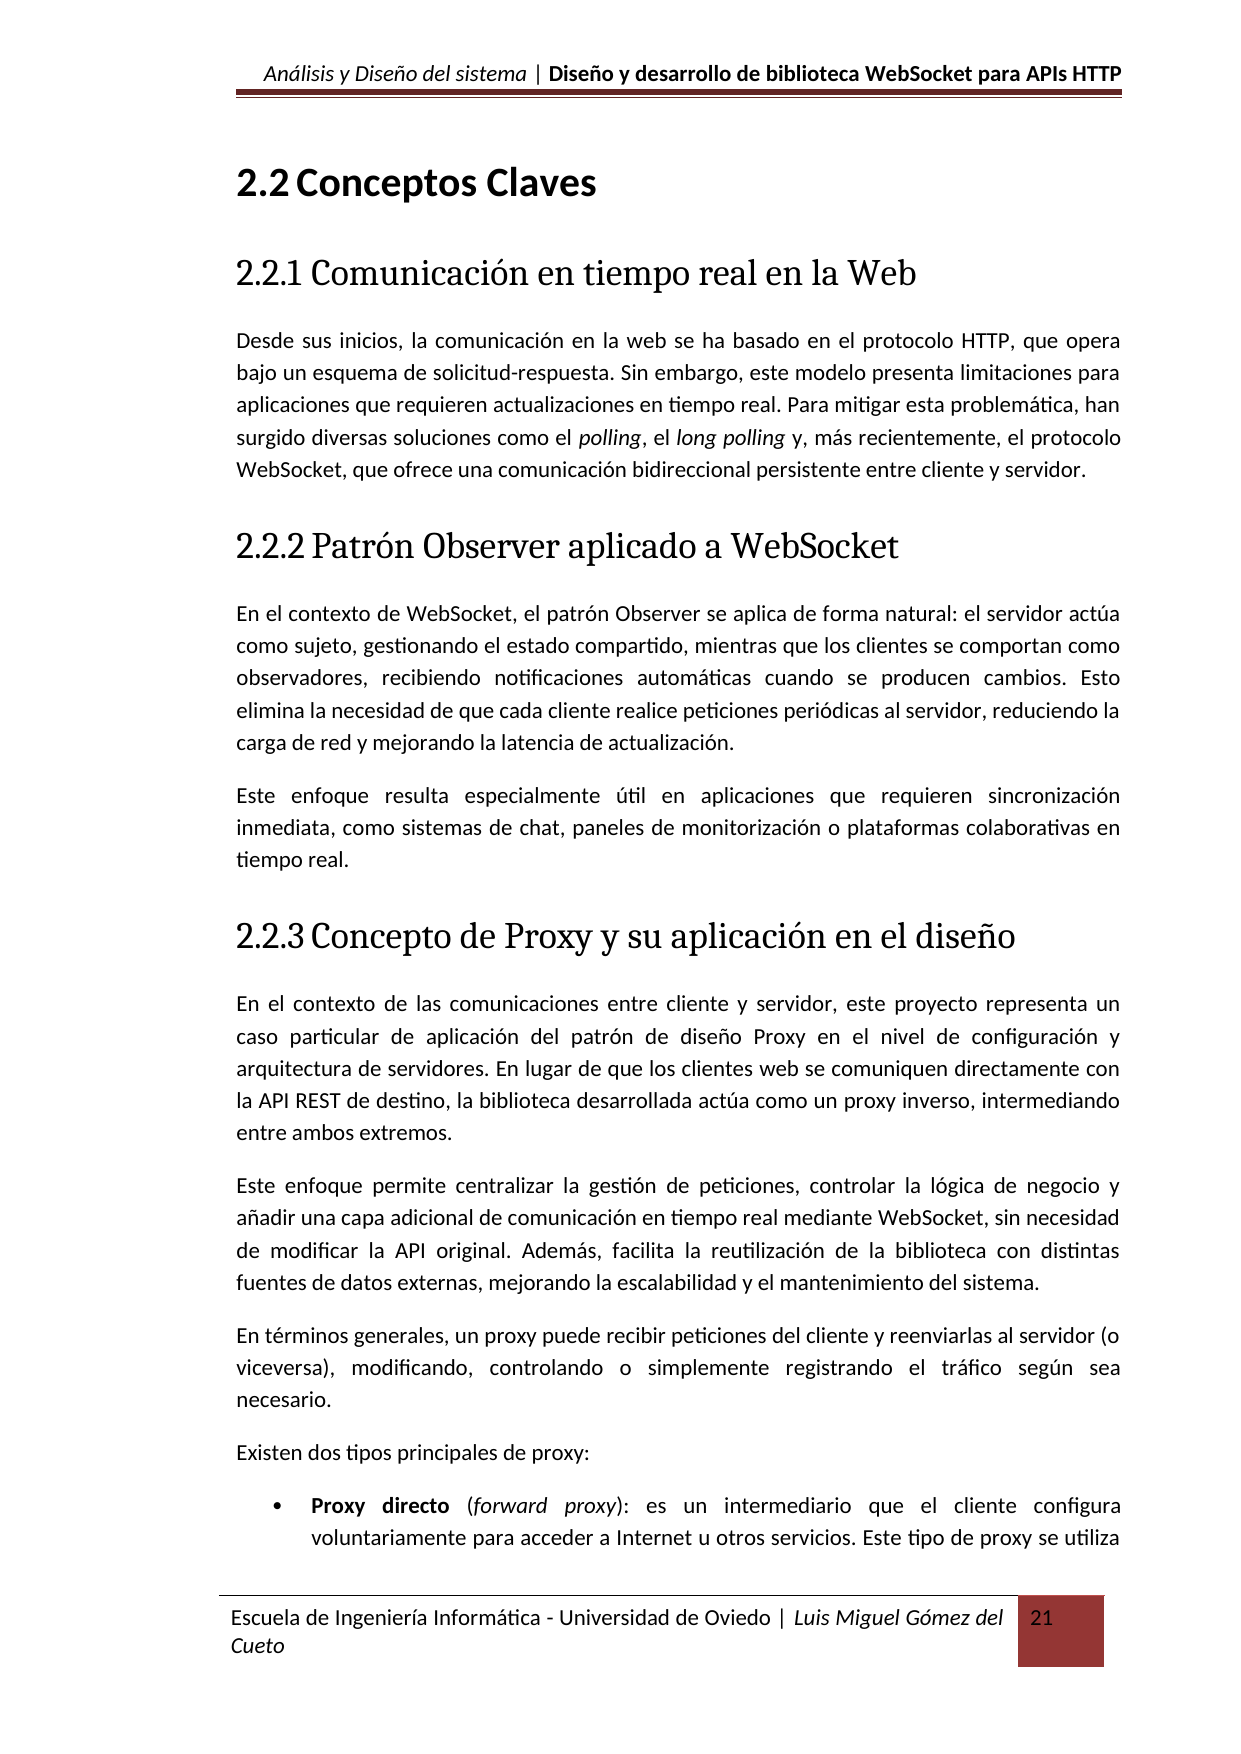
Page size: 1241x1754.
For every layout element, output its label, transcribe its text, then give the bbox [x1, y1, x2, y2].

text Existen dos tipos principales de proxy: [236, 1438, 1122, 1466]
text En el contexto de WebSocket, el patrón Observer se aplica de forma natural: el servidor actúa como sujeto, gestionando el estado compartido, mientras que los clientes se comportan como observadores, recibiendo notificaciones automáticas cuando se producen cambios. Esto elimina la necesidad de que cada cliente realice peticiones periódicas al servidor, reduciendo la carga de red y mejorando la latencia de actualización. [236, 599, 1122, 756]
subtitle Patrón Observer aplicado a WebSocket [236, 524, 1122, 568]
text Este enfoque resulta especialmente útil en aplicaciones que requieren sincronización inmediata, como sistemas de chat, paneles de monitorización o plataformas colaborativas en tiempo real. [236, 781, 1122, 873]
subtitle Comunicación en tiempo real en la Web [236, 252, 1122, 295]
text Desde sus inicios, la comunicación en la web se ha basado en el protocolo HTTP, que opera bajo un esquema de solicitud-respuesta. Sin embargo, este modelo presenta limitaciones para aplicaciones que requieren actualizaciones en tiempo real. Para mitigar esta problemática, han surgido diversas soluciones como el polling, el long polling y, más recientemente, el protocolo WebSocket, que ofrece una comunicación bidireccional persistente entre cliente y servidor. [236, 326, 1122, 483]
subtitle Concepto de Proxy y su aplicación en el diseño [236, 915, 1122, 958]
text Este enfoque permite centralizar la gestión de peticiones, controlar la lógica de negocio y añadir una capa adicional de comunicación en tiempo real mediante WebSocket, sin necesidad de modificar la API original. Además, facilita la reutilización de la biblioteca con distintas fuentes de datos externas, mejorando la escalabilidad y el mantenimiento del sistema. [236, 1171, 1122, 1296]
text En términos generales, un proxy puede recibir peticiones del cliente y reenviarlas al servidor (o viceversa), modificando, controlando o simplemente registrando el tráfico según sea necesario. [236, 1321, 1122, 1413]
text En el contexto de las comunicaciones entre cliente y servidor, este proyecto representa un caso particular de aplicación del patrón de diseño Proxy en el nivel de configuración y arquitectura de servidores. En lugar de que los clientes web se comuniquen directamente con la API REST de destino, la biblioteca desarrollada actúa como un proxy inverso, intermediando entre ambos extremos. [236, 989, 1122, 1146]
subtitle Conceptos Claves [236, 156, 1122, 206]
